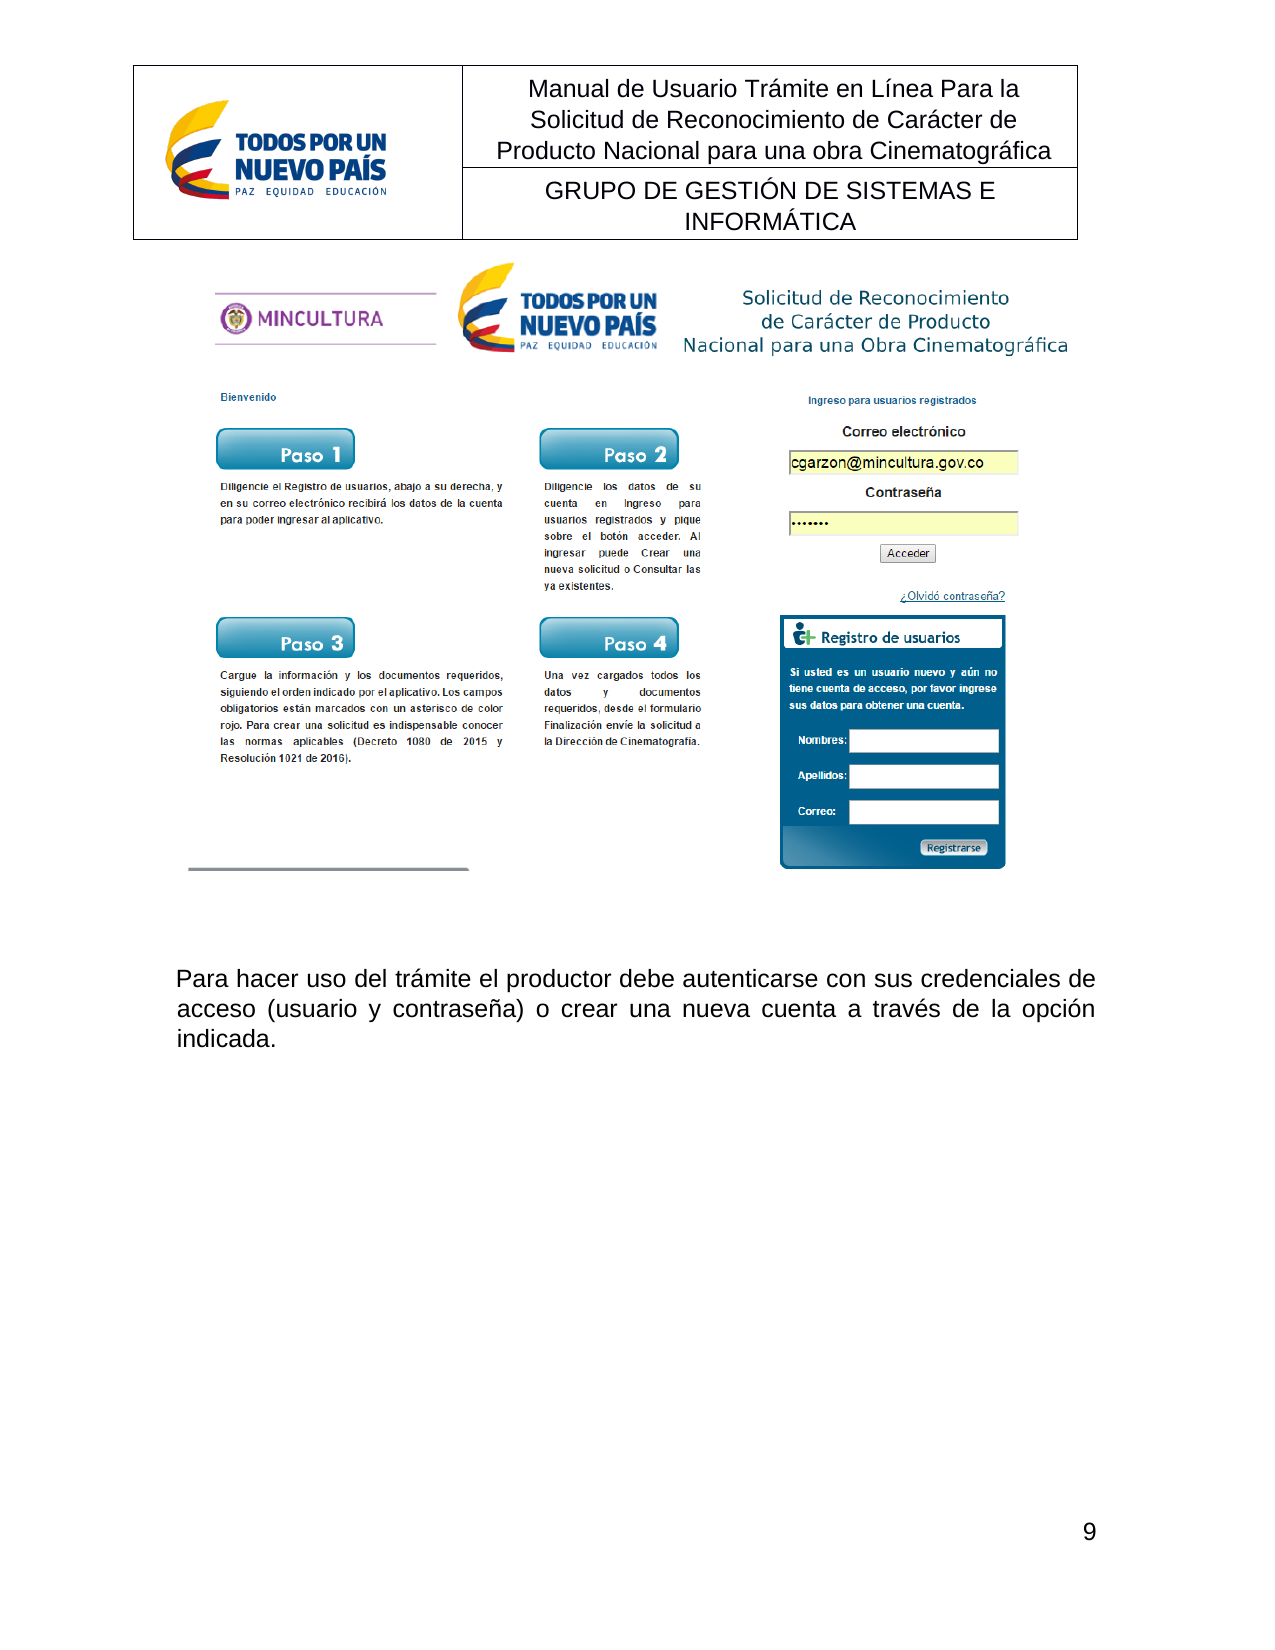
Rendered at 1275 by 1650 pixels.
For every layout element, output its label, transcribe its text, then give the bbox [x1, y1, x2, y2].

picture [153, 73, 396, 237]
text Para hacer uso del trámite el productor debe autenticarse con sus credenciales de acceso (usuario y contraseña) o crear una nueva cuenta a través de la opción indicada. [176, 964, 1098, 1053]
picture [188, 240, 1087, 871]
